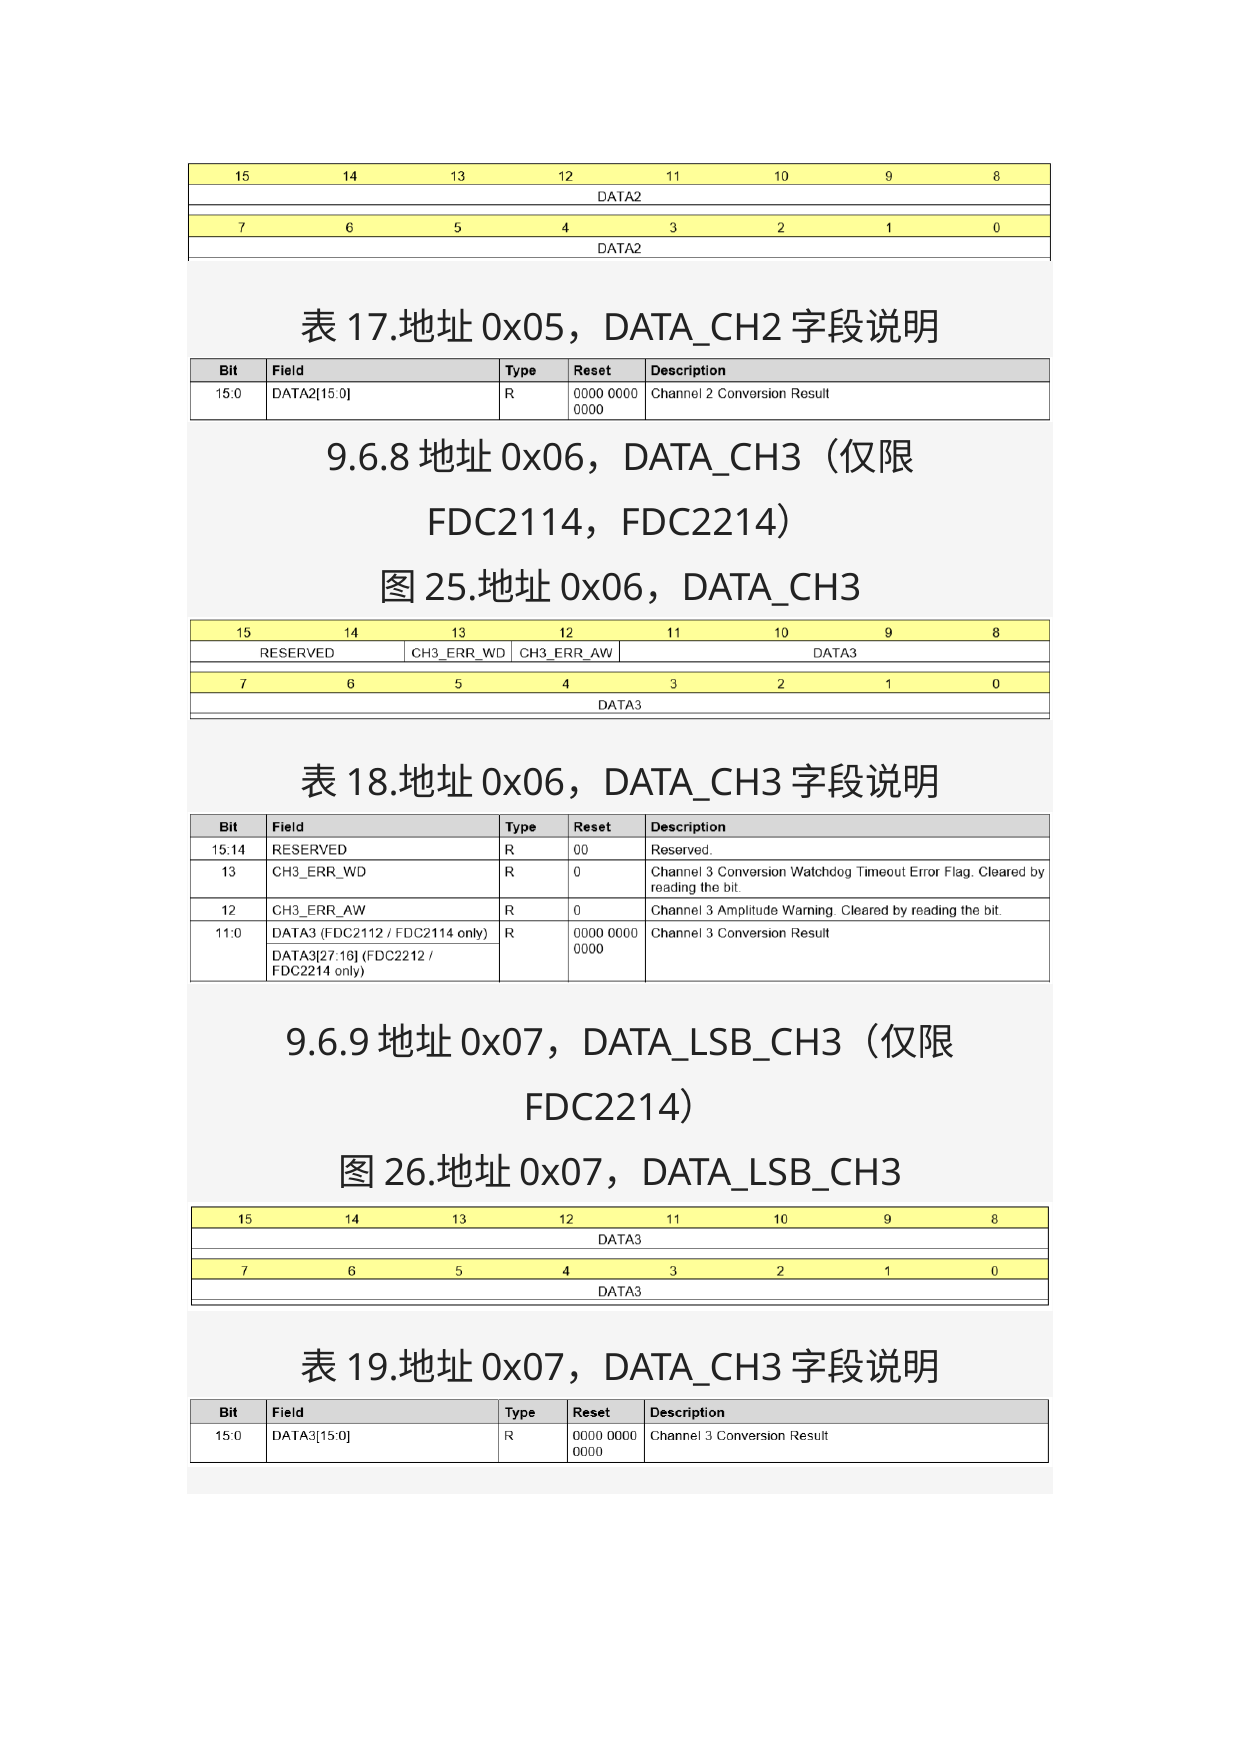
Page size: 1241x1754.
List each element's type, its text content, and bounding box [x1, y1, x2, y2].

text 9.6.9地址0x07，DATA_LSB_CH3（仅限FDC2214） 图26.地址0x07，DATA_LSB_CH3 [187, 1007, 1053, 1202]
picture [187, 357, 1053, 422]
picture [187, 162, 1053, 261]
picture [187, 812, 1053, 984]
picture [187, 617, 1053, 720]
text 表19.地址0x07，DATA_CH3字段说明 [187, 1332, 1053, 1397]
picture [187, 1397, 1053, 1467]
text 表18.地址0x06，DATA_CH3字段说明 [187, 747, 1053, 812]
text 9.6.8地址0x06，DATA_CH3（仅限FDC2114，FDC2214） 图25.地址0x06，DATA_CH3 [187, 422, 1053, 617]
text 表17.地址0x05，DATA_CH2字段说明 [187, 292, 1053, 357]
picture [187, 1202, 1053, 1311]
